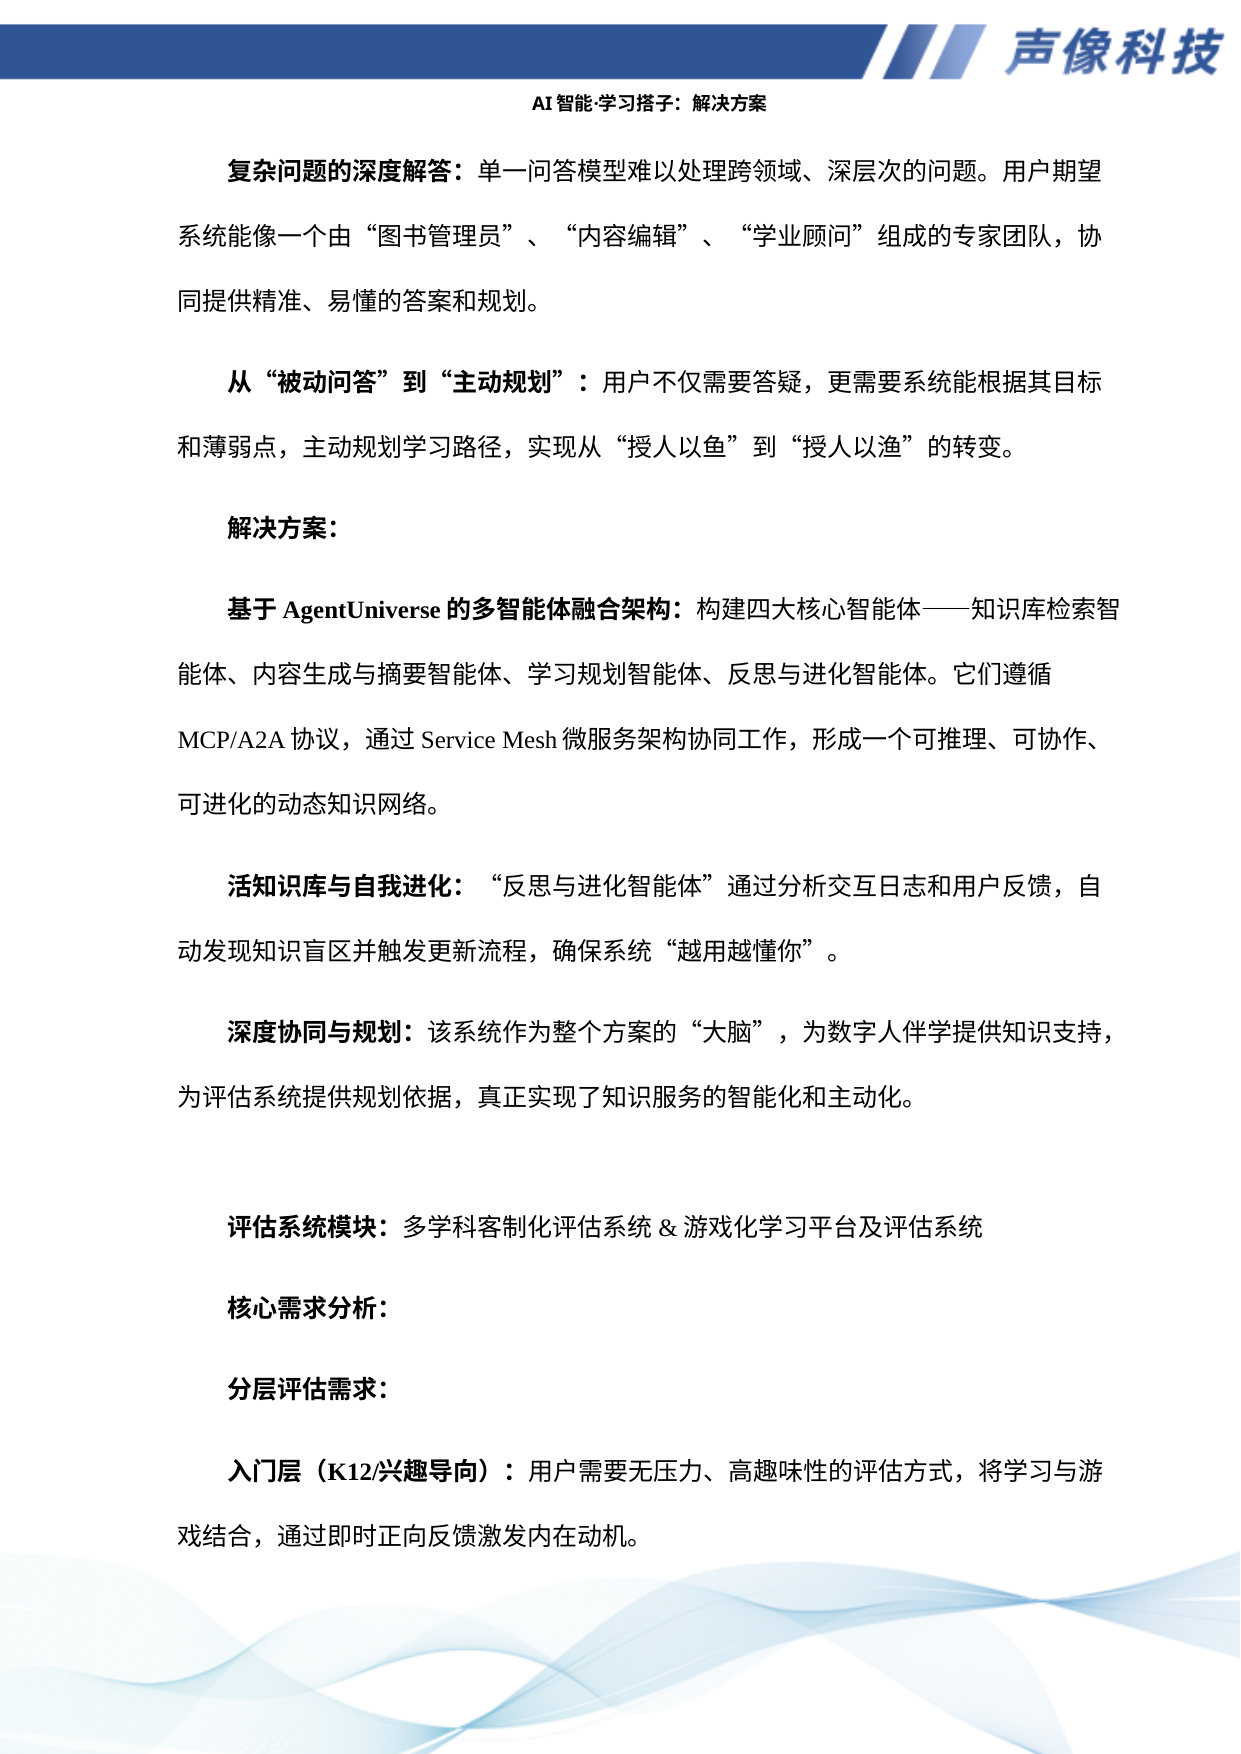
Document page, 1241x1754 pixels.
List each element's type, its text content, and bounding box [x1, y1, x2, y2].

text 评估系统模块：多学科客制化评估系统 & 游戏化学习平台及评估系统 [177, 1193, 1122, 1258]
text 复杂问题的深度解答：单一问答模型难以处理跨领域、深层次的问题。用户期望系统能像一个由“图书管理员”、“内容编辑”、“学业顾问”组成的专家团队，协同提供精准、易懂的答案和规划。 [177, 137, 1122, 332]
text 入门层（K12/兴趣导向）：用户需要无压力、高趣味性的评估方式，将学习与游戏结合，通过即时正向反馈激发内在动机。 [177, 1437, 1122, 1567]
text 深度协同与规划：该系统作为整个方案的“大脑”，为数字人伴学提供知识支持，为评估系统提供规划依据，真正实现了知识服务的智能化和主动化。 [177, 998, 1122, 1128]
text 基于AgentUniverse的多智能体融合架构：构建四大核心智能体——知识库检索智能体、内容生成与摘要智能体、学习规划智能体、反思与进化智能体。它们遵循MCP/A2A协议，通过Service Mesh微服务架构协同工作，形成一个可推理、可协作、可进化的动态知识网络。 [177, 575, 1122, 835]
text 从“被动问答”到“主动规划”：用户不仅需要答疑，更需要系统能根据其目标和薄弱点，主动规划学习路径，实现从“授人以鱼”到“授人以渔”的转变。 [177, 348, 1122, 478]
text 分层评估需求： [177, 1355, 1122, 1420]
text 核心需求分析： [177, 1274, 1122, 1339]
picture [0, 0, 1241, 1754]
text 解决方案： [177, 494, 1122, 559]
text 活知识库与自我进化：“反思与进化智能体”通过分析交互日志和用户反馈，自动发现知识盲区并触发更新流程，确保系统“越用越懂你”。 [177, 852, 1122, 982]
